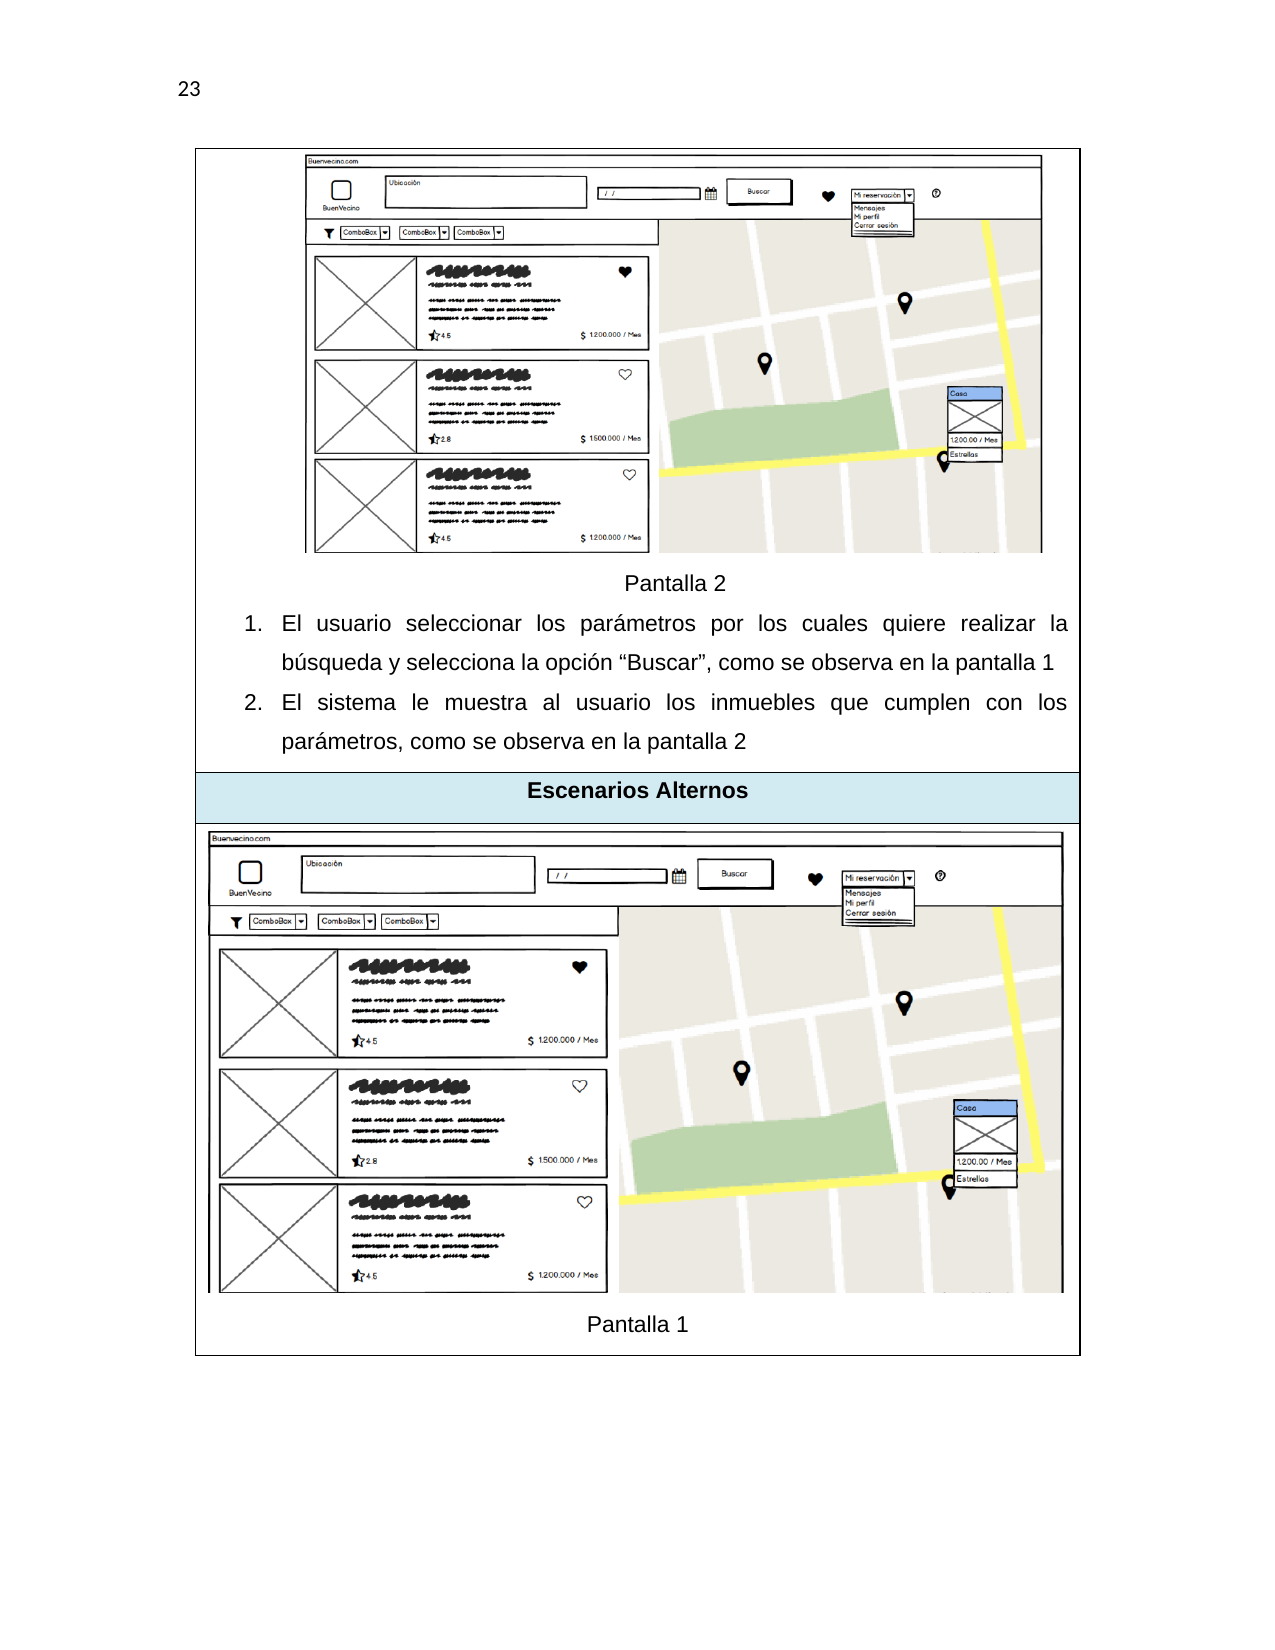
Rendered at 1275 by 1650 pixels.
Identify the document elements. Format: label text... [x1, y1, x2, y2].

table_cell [196, 149, 1079, 772]
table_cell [196, 824, 1079, 1355]
table_cell Escenarios Alternos [196, 773, 1079, 823]
picture [303, 152, 1047, 553]
picture [206, 828, 1069, 1293]
